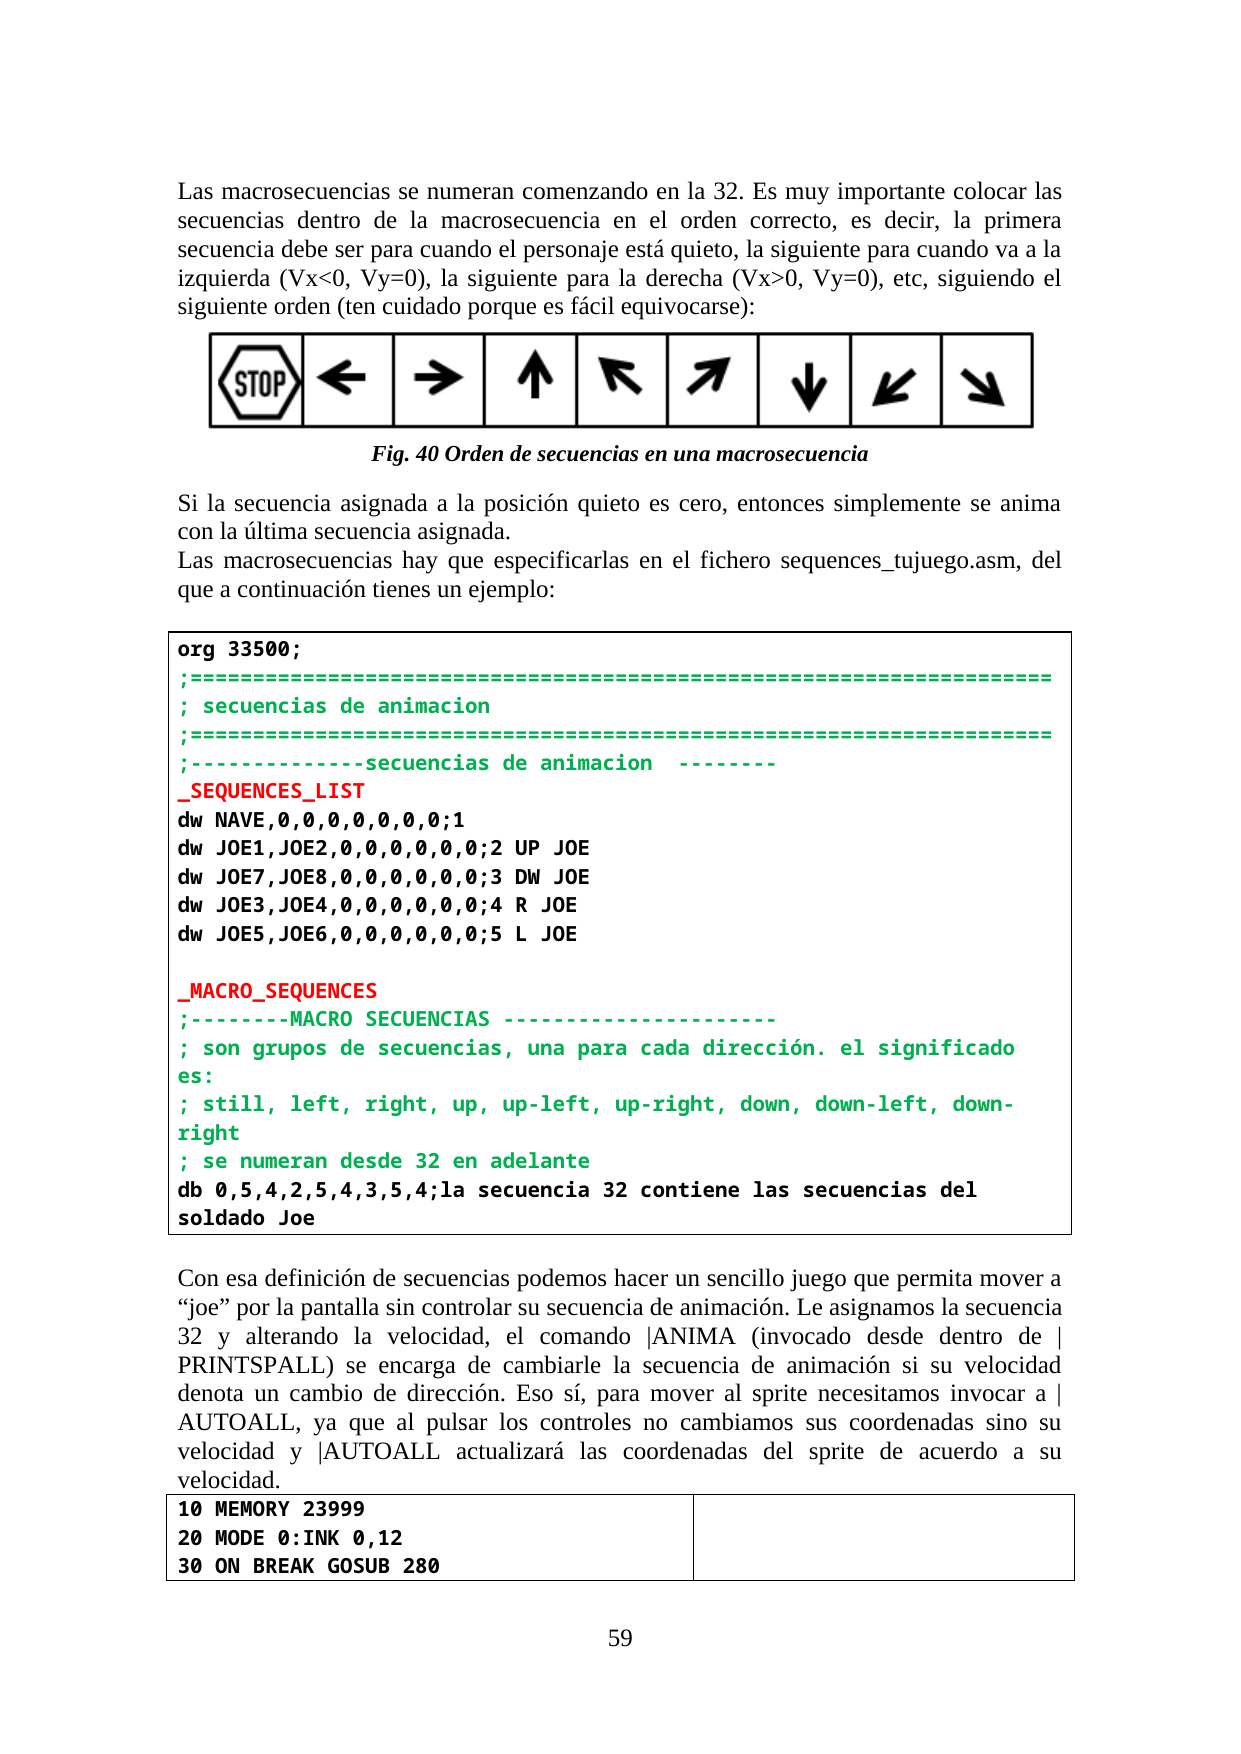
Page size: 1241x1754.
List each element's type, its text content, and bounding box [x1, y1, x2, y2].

text dw JOE3,JOE4,0,0,0,0,0,0;4 R JOE [177, 890, 1063, 919]
text Fig. 40 Orden de secuencias en una macrosecuencia [177, 440, 1063, 467]
text dw JOE1,JOE2,0,0,0,0,0,0;2 UP JOE [177, 833, 1063, 862]
text _SEQUENCES_LIST [177, 777, 1063, 805]
text ; secuencias de animacion [177, 691, 1063, 720]
text ;--------MACRO SECUENCIAS ---------------------- [177, 1004, 1063, 1033]
text ;===================================================================== [177, 663, 1063, 691]
text ; se numeran desde 32 en adelante [177, 1146, 1063, 1172]
text ; still, left, right, up, up-left, up-right, down, down-left, down-right [177, 1089, 1063, 1146]
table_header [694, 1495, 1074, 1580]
text org 33500; [169, 633, 1071, 663]
text Si la secuencia asignada a la posición quieto es cero, entonces simplemente se anima con la última secuencia asignada. [177, 488, 1063, 545]
text ;===================================================================== [177, 720, 1063, 748]
text Las macrosecuencias hay que especificarlas en el fichero sequences_tujuego.asm, del que a continuación tienes un ejemplo: [177, 545, 1063, 603]
text dw JOE5,JOE6,0,0,0,0,0,0;5 L JOE [177, 919, 1063, 947]
text db 0,5,4,2,5,4,3,5,4;la secuencia 32 contiene las secuencias del soldado Joe [169, 1172, 1071, 1234]
text dw JOE7,JOE8,0,0,0,0,0,0;3 DW JOE [177, 862, 1063, 890]
text ; son grupos de secuencias, una para cada dirección. el significado es: [177, 1033, 1063, 1089]
text dw NAVE,0,0,0,0,0,0,0;1 [177, 805, 1063, 833]
text ;--------------secuencias de animacion -------- [177, 748, 1063, 777]
text Las macrosecuencias se numeran comenzando en la 32. Es muy importante colocar las secuencias dentro de la macrosecuencia en el orden correcto, es decir, la primera secuencia debe ser para cuando el personaje está quieto, la siguiente para cuando va a la izquierda (Vx<0, Vy=0), la siguiente para la derecha (Vx>0, Vy=0), etc, siguiendo el siguiente orden (ten cuidado porque es fácil equivocarse): [177, 176, 1063, 320]
picture [196, 320, 1045, 441]
text _MACRO_SEQUENCES [177, 976, 1063, 1004]
text Con esa definición de secuencias podemos hacer un sencillo juego que permita mover a “joe” por la pantalla sin controlar su secuencia de animación. Le asignamos la secuencia 32 y alterando la velocidad, el comando |ANIMA (invocado desde dentro de |PRINTSPALL) se encarga de cambiarle la secuencia de animación si su velocidad denota un cambio de dirección. Eso sí, para mover al sprite necesitamos invocar a |AUTOALL, ya que al pulsar los controles no cambiamos sus coordenadas sino su velocidad y |AUTOALL actualizará las coordenadas del sprite de acuerdo a su velocidad. [177, 1263, 1063, 1493]
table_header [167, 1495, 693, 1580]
